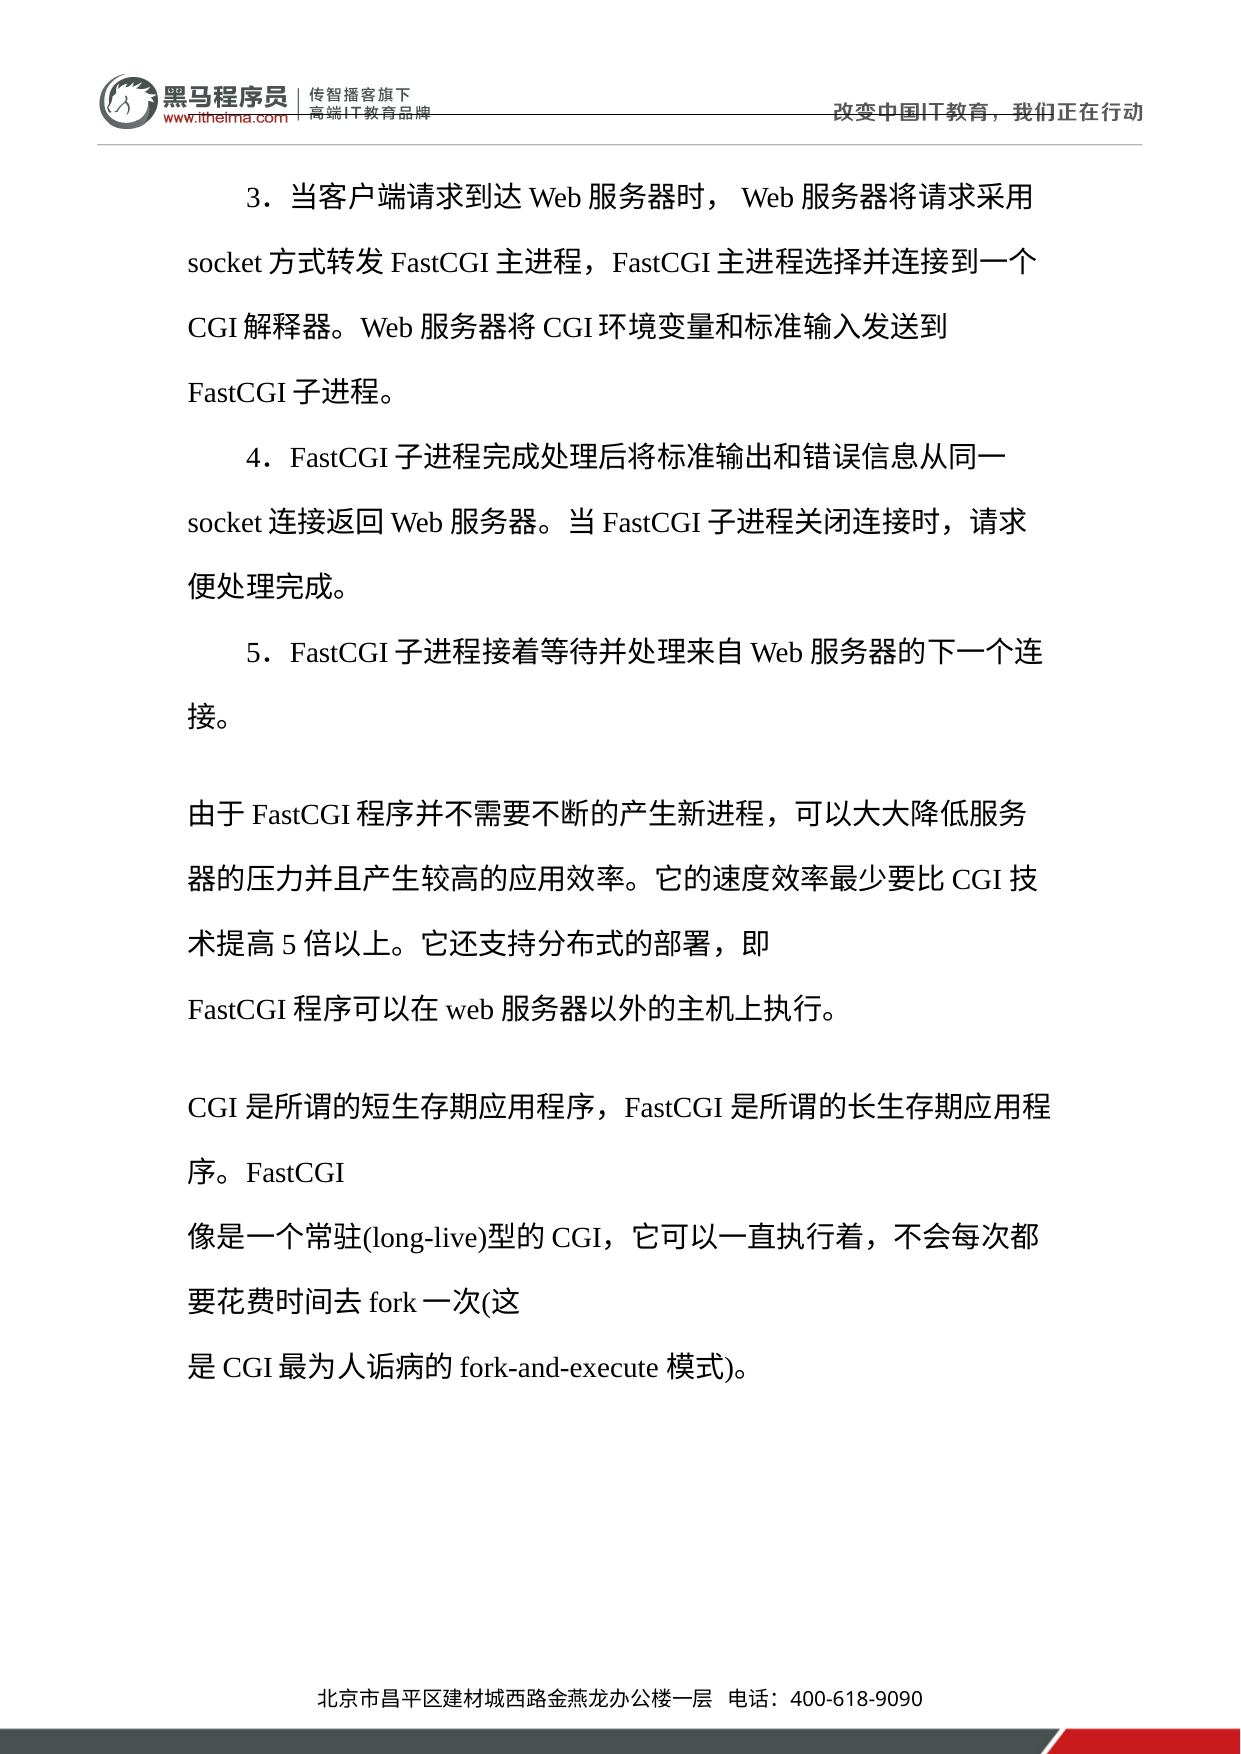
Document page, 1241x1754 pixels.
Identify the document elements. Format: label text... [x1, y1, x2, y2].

list 当客户端请求到达Web 服务器时， Web 服务器将请求采用socket方式转发FastCGI主进程，FastCGI主进程选择并连接到一个CGI解释器。Web 服务器将CGI环境变量和标准输入发送到FastCGI子进程。 [187, 162, 1053, 422]
picture [0, 3, 1241, 153]
list FastCGI子进程完成处理后将标准输出和错误信息从同一socket连接返回Web 服务器。当FastCGI子进程关闭连接时，请求便处理完成。 [187, 422, 1053, 617]
text FastCGI 程序可以在web 服务器以外的主机上执行。 [187, 974, 1053, 1039]
text 由于FastCGI程序并不需要不断的产生新进程，可以大大降低服务器的压力并且产生较高的应用效率。它的速度效率最少要比CGI 技术提高 5 倍以上。它还支持分布式的部署，即 [187, 779, 1053, 974]
text 像是一个常驻(long-live)型的CGI，它可以一直执行着，不会每次都要花费时间去fork一次(这 [187, 1202, 1053, 1332]
text CGI 是所谓的短生存期应用程序，FastCGI 是所谓的长生存期应用程序。FastCGI [187, 1072, 1053, 1202]
text 是CGI最为人诟病的fork-and-execute 模式)。 [187, 1332, 1053, 1397]
picture [0, 1669, 1241, 1754]
list FastCGI子进程接着等待并处理来自Web 服务器的下一个连接。 [187, 617, 1053, 747]
